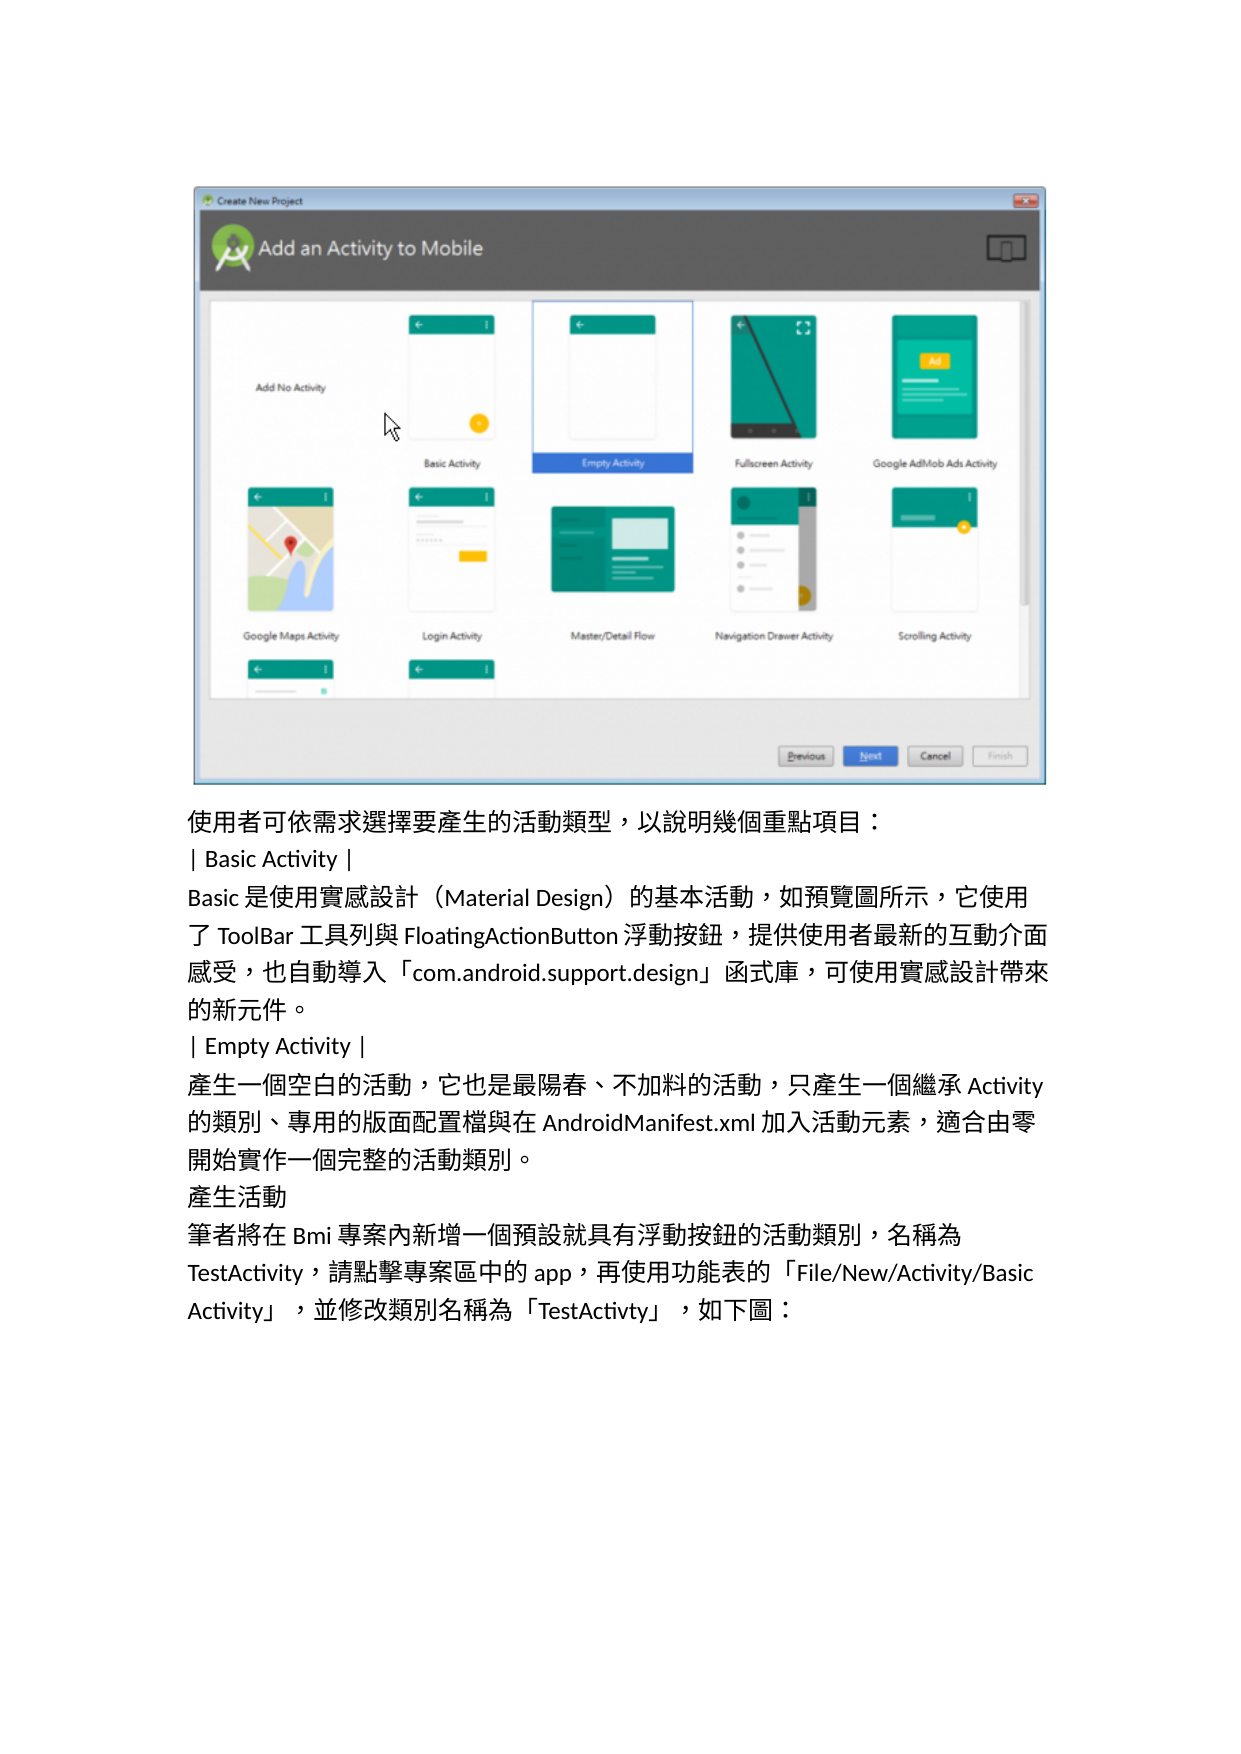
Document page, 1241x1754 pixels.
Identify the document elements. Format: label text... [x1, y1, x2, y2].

text 產生活動 [187, 1177, 1053, 1214]
text | Basic Activity | [187, 839, 1053, 877]
text | Empty Activity | [187, 1027, 1053, 1064]
text 使用者可依需求選擇要產生的活動類型，以說明幾個重點項目： [187, 802, 1053, 839]
text Basic是使用實感設計（Material Design）的基本活動，如預覽圖所示，它使用了ToolBar工具列與FloatingActionButton浮動按鈕，提供使用者最新的互動介面感受，也自動導入「com.android.support.design」函式庫，可使用實感設計帶來的新元件。 [187, 877, 1053, 1027]
text 產生一個空白的活動，它也是最陽春、不加料的活動，只產生一個繼承Activity的類別、專用的版面配置檔與在AndroidManifest.xml加入活動元素，適合由零開始實作一個完整的活動類別。 [187, 1064, 1053, 1177]
picture [187, 177, 1053, 789]
text 筆者將在Bmi專案內新增一個預設就具有浮動按鈕的活動類別，名稱為TestActivity，請點擊專案區中的app，再使用功能表的「File/New/Activity/Basic Activity」，並修改類別名稱為「TestActivty」，如下圖： [187, 1214, 1053, 1327]
